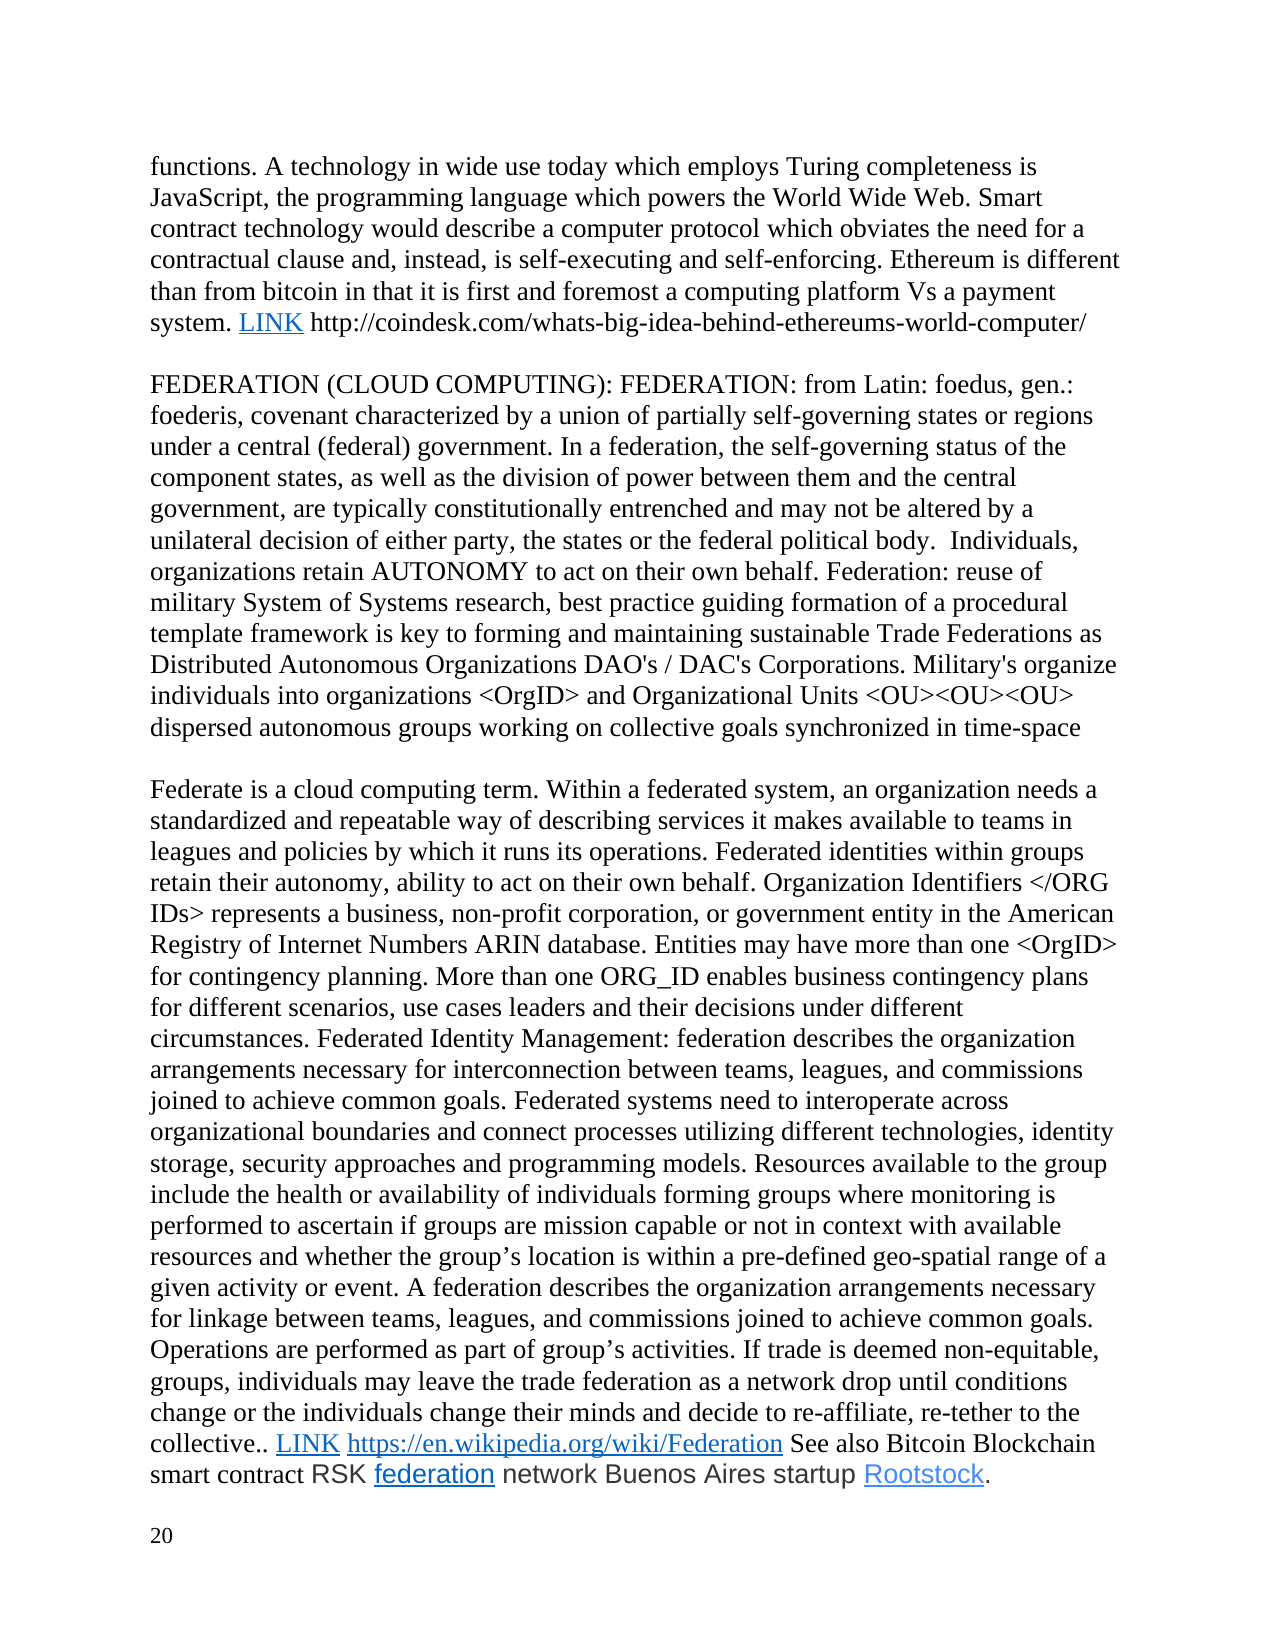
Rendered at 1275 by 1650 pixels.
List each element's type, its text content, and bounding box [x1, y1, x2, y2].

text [150, 150, 1125, 337]
text FEDERATION (CLOUD COMPUTING): FEDERATION: from Latin: foedus, gen.: foederis, covenant characterized by a union of partially self-governing states or regions under a central (federal) government. In a federation, the self-governing status of the component states, as well as the division of power between them and the central government, are typically constitutionally entrenched and may not be altered by a unilateral decision of either party, the states or the federal political body. Individuals, organizations retain AUTONOMY to act on their own behalf. Federation: reuse of military System of Systems research, best practice guiding formation of a procedural template framework is key to forming and maintaining sustainable Trade Federations as Distributed Autonomous Organizations DAO's / DAC's Corporations. Military's organize individuals into organizations <OrgID> and Organizational Units <OU><OU><OU> dispersed autonomous groups working on collective goals synchronized in time-space [150, 368, 1125, 742]
text Federate is a cloud computing term. Within a federated system, an organization needs a standardized and repeatable way of describing services it makes available to teams in leagues and policies by which it runs its operations. Federated identities within groups retain their autonomy, ability to act on their own behalf. Organization Identifiers </ORG IDs> represents a business, non-profit corporation, or government entity in the American Registry of Internet Numbers ARIN database. Entities may have more than one <OrgID> for contingency planning. More than one ORG_ID enables business contingency plans for different scenarios, use cases leaders and their decisions under different circumstances. Federated Identity Management: federation describes the organization arrangements necessary for interconnection between teams, leagues, and commissions joined to achieve common goals. Federated systems need to interoperate across organizational boundaries and connect processes utilizing different technologies, identity storage, security approaches and programming models. Resources available to the group include the health or availability of individuals forming groups where monitoring is performed to ascertain if groups are mission capable or not in context with available resources and whether the group’s location is within a pre-defined geo-spatial range of a given activity or event. A federation describes the organization arrangements necessary for linkage between teams, leagues, and commissions joined to achieve common goals. Operations are performed as part of group’s activities. If trade is deemed non-equitable, groups, individuals may leave the trade federation as a network drop until conditions change or the individuals change their minds and decide to re-affiliate, re-tether to the collective.. LINK https://en.wikipedia.org/wiki/Federation See also Bitcoin Blockchain smart contract RSK federation network Buenos Aires startup Rootstock. [150, 773, 1125, 1489]
